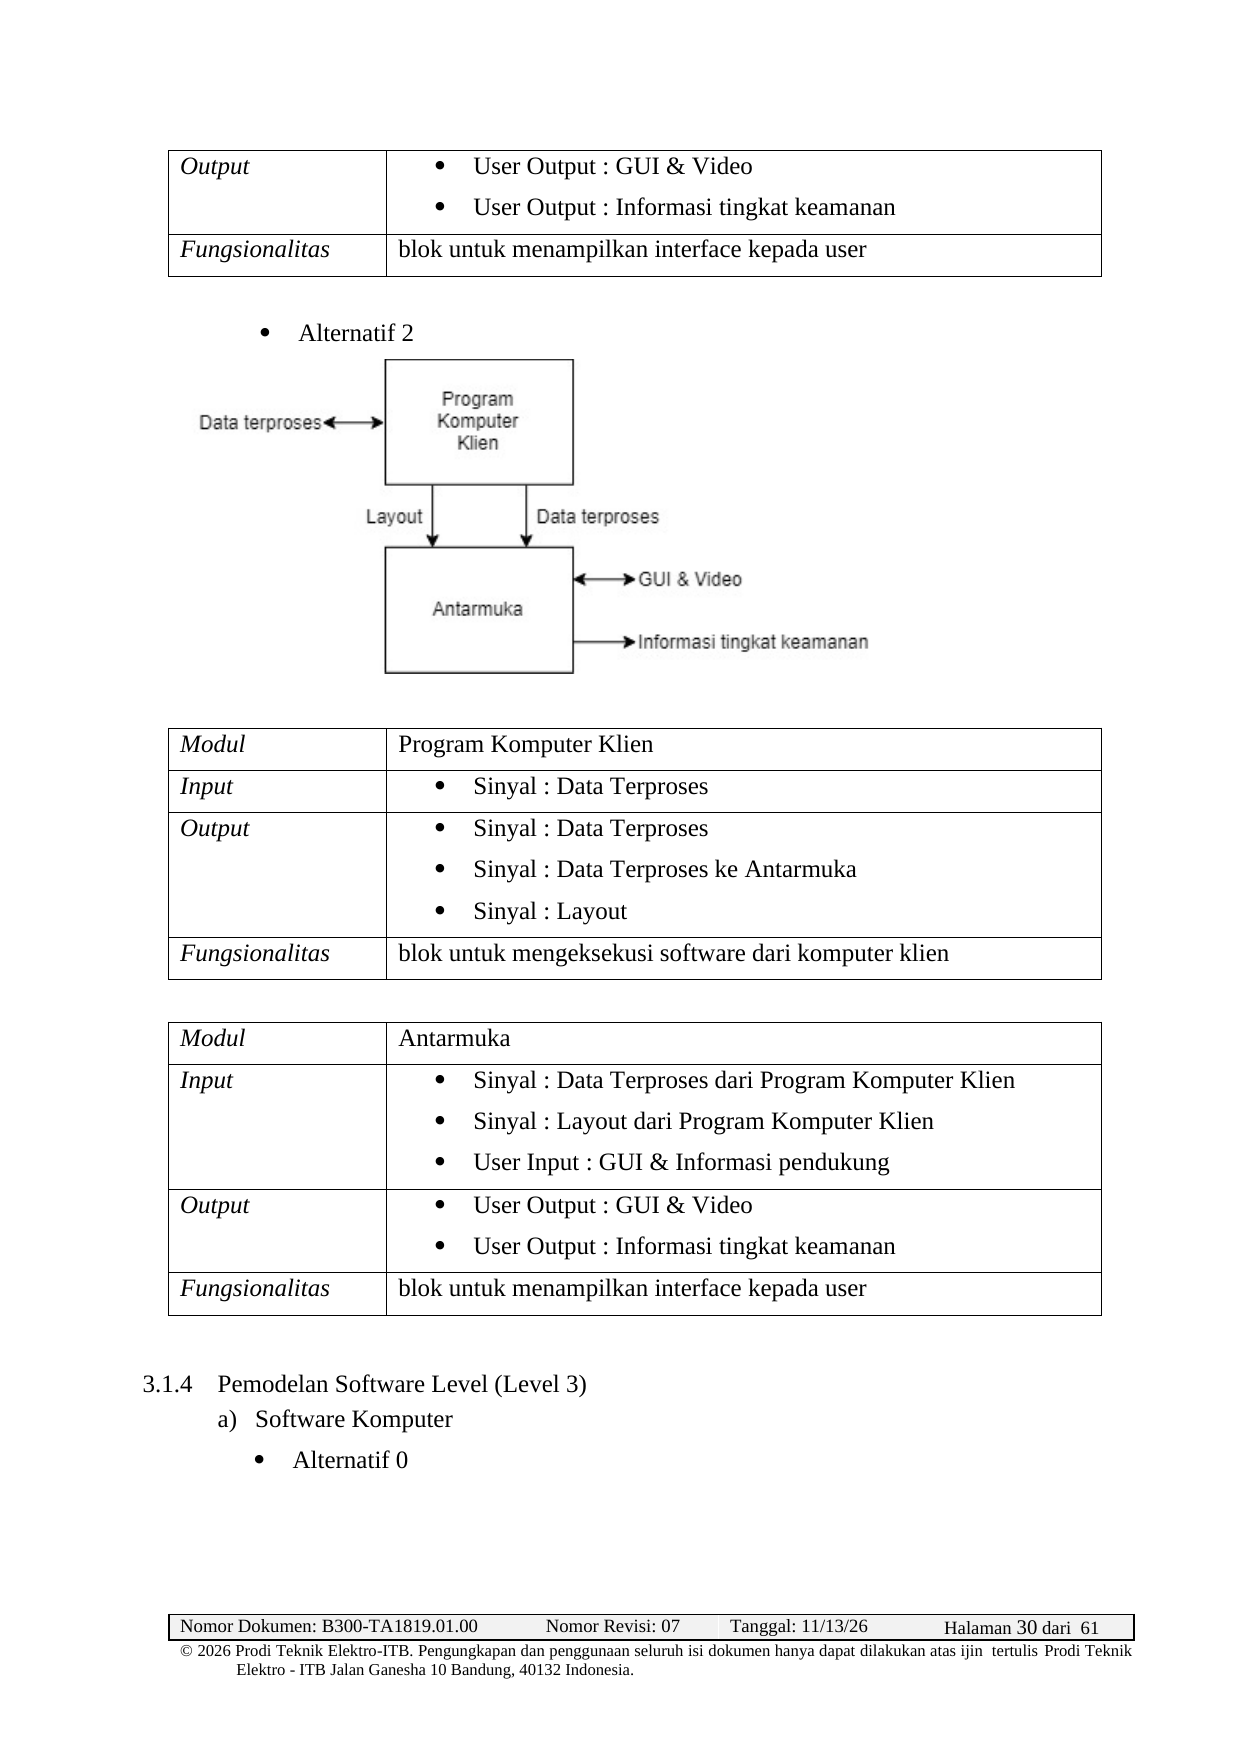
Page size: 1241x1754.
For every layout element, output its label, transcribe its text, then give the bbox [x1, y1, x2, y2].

table_cell Sinyal : Data Terproses dari Program Komputer Klien Sinyal : Layout dari Program Komputer Klien User Input : GUI & Informasi pendukung [387, 1065, 1101, 1189]
table_header Antarmuka [387, 1023, 1101, 1064]
table_cell Output [169, 813, 386, 937]
table_cell User Output : GUI & Video User Output : Informasi tingkat keamanan [387, 151, 1101, 233]
picture [180, 359, 887, 674]
table_cell User Output : GUI & Video User Output : Informasi tingkat keamanan [387, 1190, 1101, 1272]
table_cell Output [169, 151, 386, 233]
table_header Program Komputer Klien [387, 729, 1101, 770]
table_header Modul [169, 1023, 386, 1064]
table_cell Fungsionalitas [169, 1273, 386, 1314]
table_cell Sinyal : Data Terproses Sinyal : Data Terproses ke Antarmuka Sinyal : Layout [387, 813, 1101, 937]
table_cell Fungsionalitas [169, 938, 386, 979]
table_cell blok untuk menampilkan interface kepada user [387, 1273, 1101, 1314]
subtitle Pemodelan Software Level (Level 3) [142, 1369, 1090, 1398]
table_cell Input [169, 771, 386, 812]
table_cell Input [169, 1065, 386, 1189]
table_cell Fungsionalitas [169, 235, 386, 276]
table_cell blok untuk mengeksekusi software dari komputer klien [387, 938, 1101, 979]
list Software Komputer [217, 1404, 1090, 1433]
table_header Modul [169, 729, 386, 770]
table_cell Sinyal : Data Terproses [387, 771, 1101, 812]
list Alternatif 2 [261, 318, 1090, 347]
list Alternatif 0 [255, 1446, 1090, 1474]
table_cell blok untuk menampilkan interface kepada user [387, 235, 1101, 276]
table_cell Output [169, 1190, 386, 1272]
